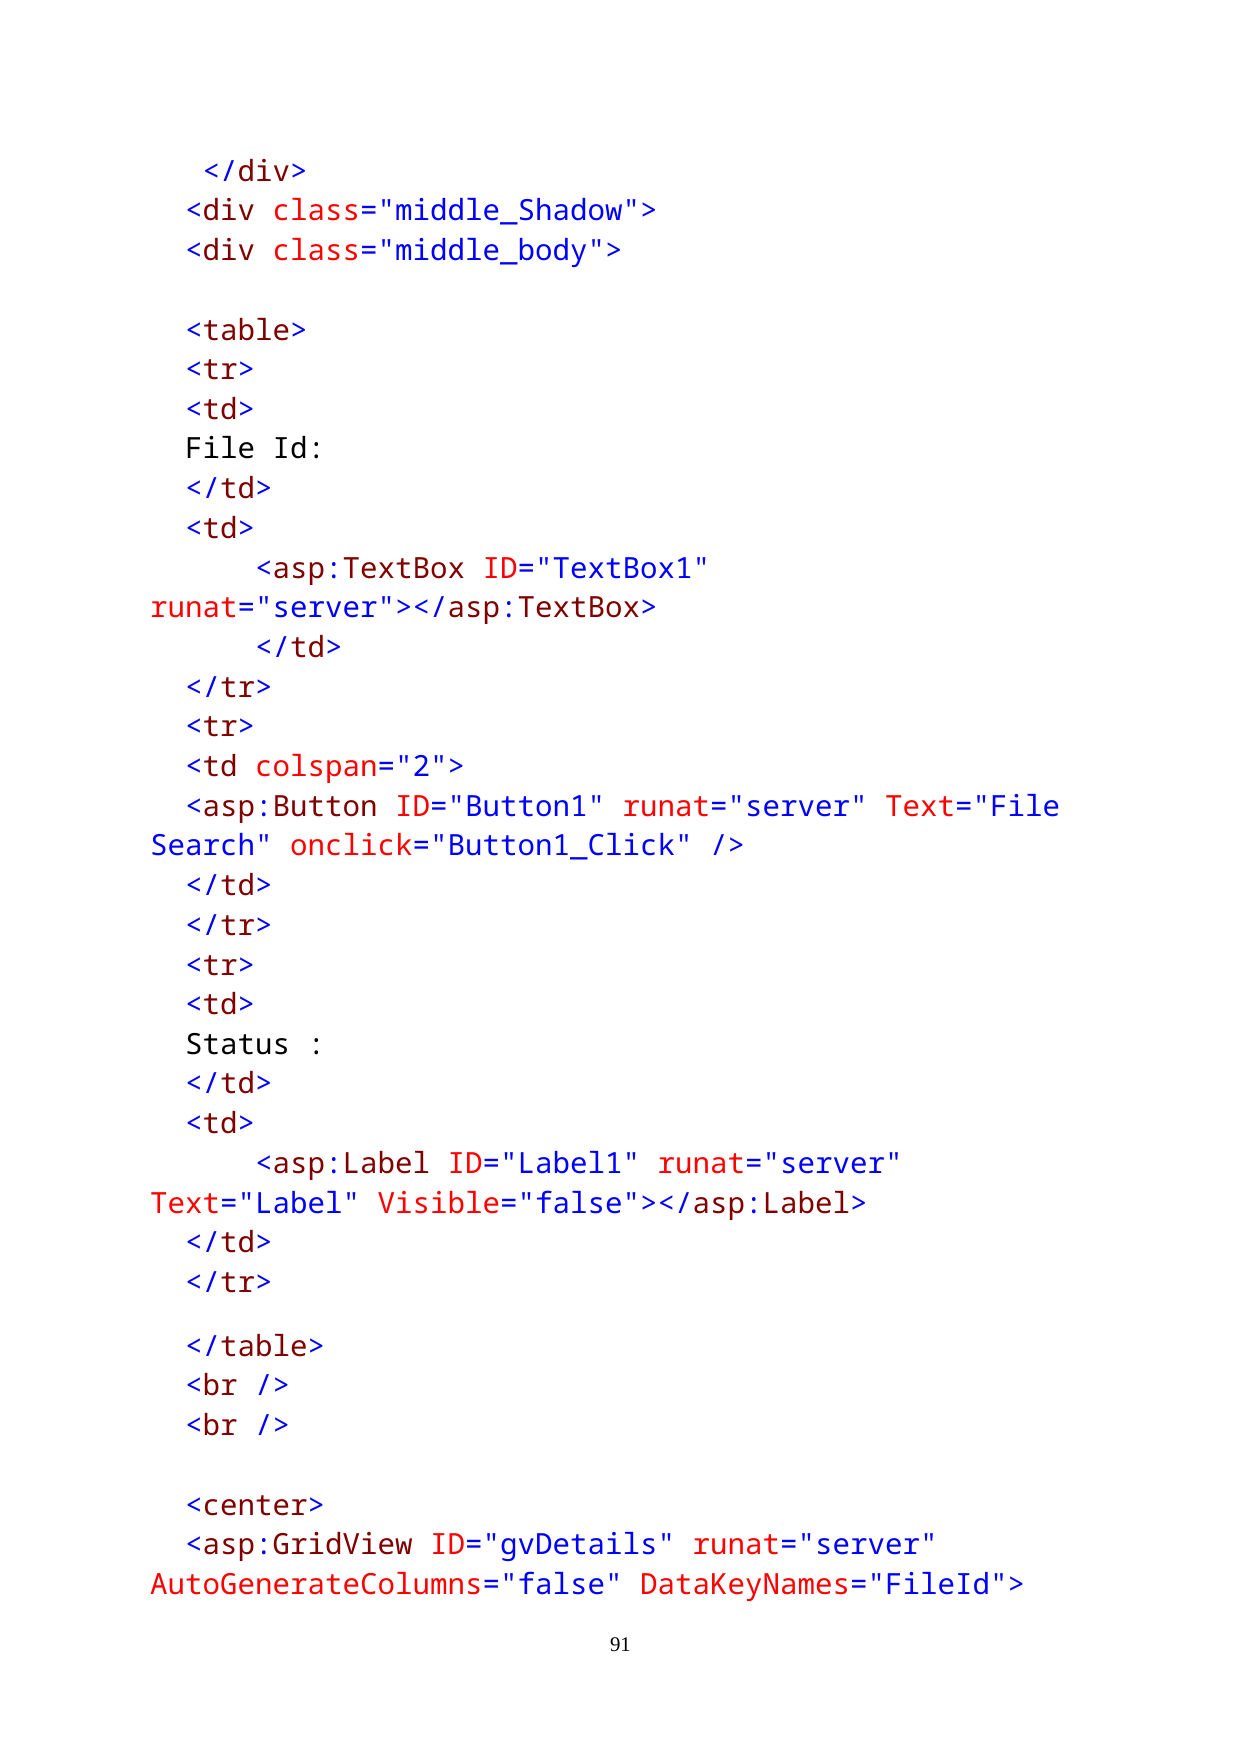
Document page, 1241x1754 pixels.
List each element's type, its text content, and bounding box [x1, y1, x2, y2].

text </td> [150, 1063, 1090, 1102]
text <td> [150, 507, 1090, 547]
text </td> [150, 626, 1090, 666]
text <br /> [150, 1404, 1090, 1444]
text <td> [150, 1102, 1090, 1142]
text </td> [150, 864, 1090, 904]
text <tr> [150, 348, 1090, 388]
text <asp:TextBox ID="TextBox1" runat="server"></asp:TextBox> [150, 547, 1090, 626]
text <div class="middle_Shadow"> [150, 190, 1090, 229]
text </div> [150, 150, 1090, 190]
text </tr> [150, 904, 1090, 944]
text <asp:Label ID="Label1" runat="server" Text="Label" Visible="false"></asp:Label> [150, 1142, 1090, 1222]
text File Id: [150, 428, 1090, 467]
text <asp:Button ID="Button1" runat="server" Text="File Search" onclick="Button1_Click" /> [150, 785, 1090, 864]
text <div class="middle_body"> [150, 229, 1090, 269]
text <table> [150, 309, 1090, 348]
text <td> [150, 983, 1090, 1023]
text <td> [150, 388, 1090, 428]
text <br /> [150, 1365, 1090, 1404]
text <asp:GridView ID="gvDetails" runat="server" AutoGenerateColumns="false" DataKeyNames="FileId"> [150, 1523, 1090, 1603]
text <td colspan="2"> [150, 745, 1090, 785]
text </td> [150, 467, 1090, 507]
text </table> [150, 1325, 1090, 1365]
text <tr> [150, 944, 1090, 983]
text </tr> [150, 666, 1090, 706]
text <center> [150, 1484, 1090, 1523]
text </tr> [150, 1261, 1090, 1301]
text Status : [150, 1023, 1090, 1063]
text </td> [150, 1222, 1090, 1261]
text <tr> [150, 706, 1090, 745]
